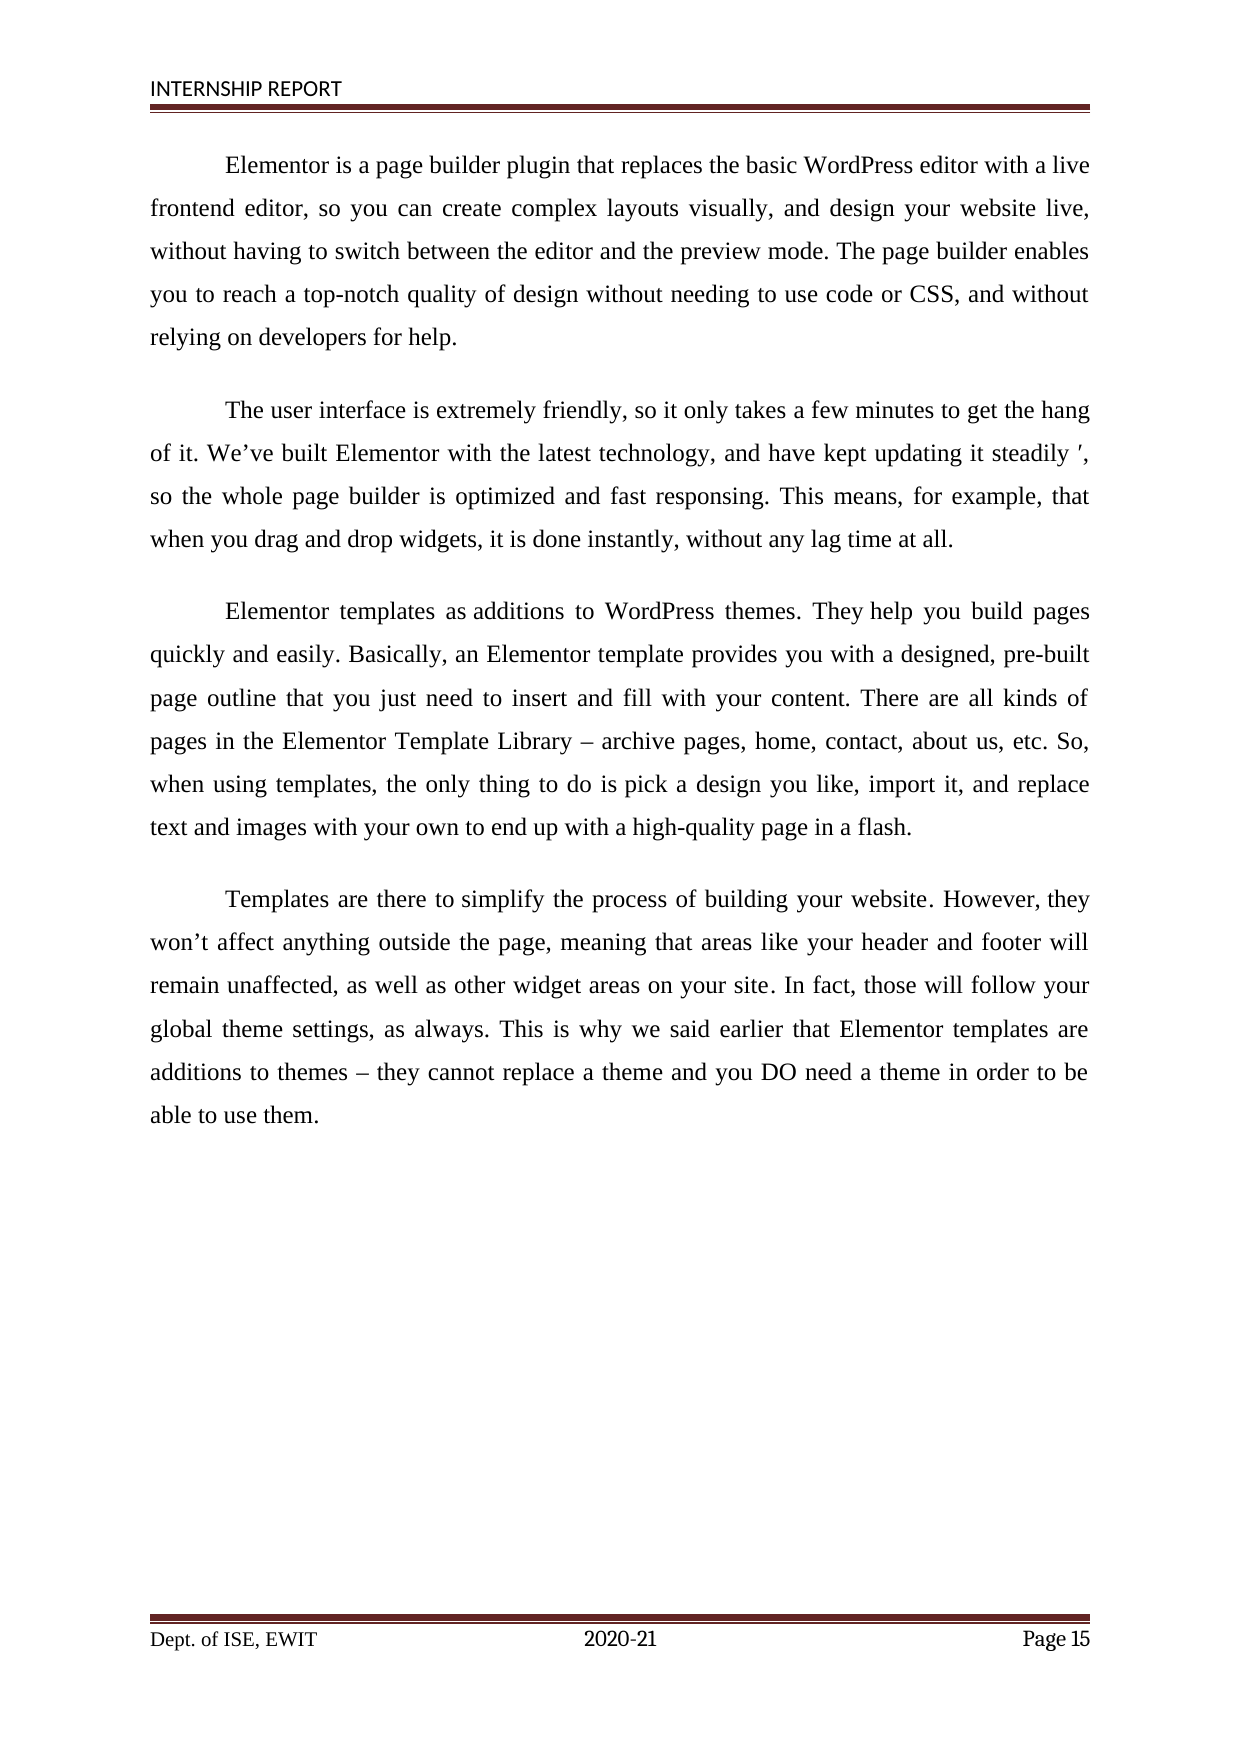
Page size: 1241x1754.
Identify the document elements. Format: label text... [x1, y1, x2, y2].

text Templates are there to simplify the process of building your website. However, they won’t affect anything outside the page, meaning that areas like your header and footer will remain unaffected, as well as other widget areas on your site. In fact, those will follow your global theme settings, as always. This is why we said earlier that Elementor templates are additions to themes – they cannot replace a theme and you DO need a theme in order to be able to use them. [150, 884, 1090, 1129]
text Elementor templates as additions to WordPress themes. They help you build pages quickly and easily. Basically, an Elementor template provides you with a designed, pre-built page outline that you just need to insert and fill with your content. There are all kinds of pages in the Elementor Template Library – archive pages, home, contact, about us, etc. So, when using templates, the only thing to do is pick a design you like, import it, and replace text and images with your own to end up with a high-quality page in a flash. [150, 596, 1090, 841]
text The user interface is extremely friendly, so it only takes a few minutes to get the hang of it. We’ve built Elementor with the latest technology, and have kept updating it steadily ′, so the whole page builder is optimized and fast responsing. This means, for example, that when you drag and drop widgets, it is done instantly, without any lag time at all. [150, 395, 1090, 553]
text Elementor is a page builder plugin that replaces the basic WordPress editor with a live frontend editor, so you can create complex layouts visually, and design your website live, without having to switch between the editor and the preview mode. The page builder enables you to reach a top-notch quality of design without needing to use code or CSS, and without relying on developers for help. [150, 150, 1090, 351]
